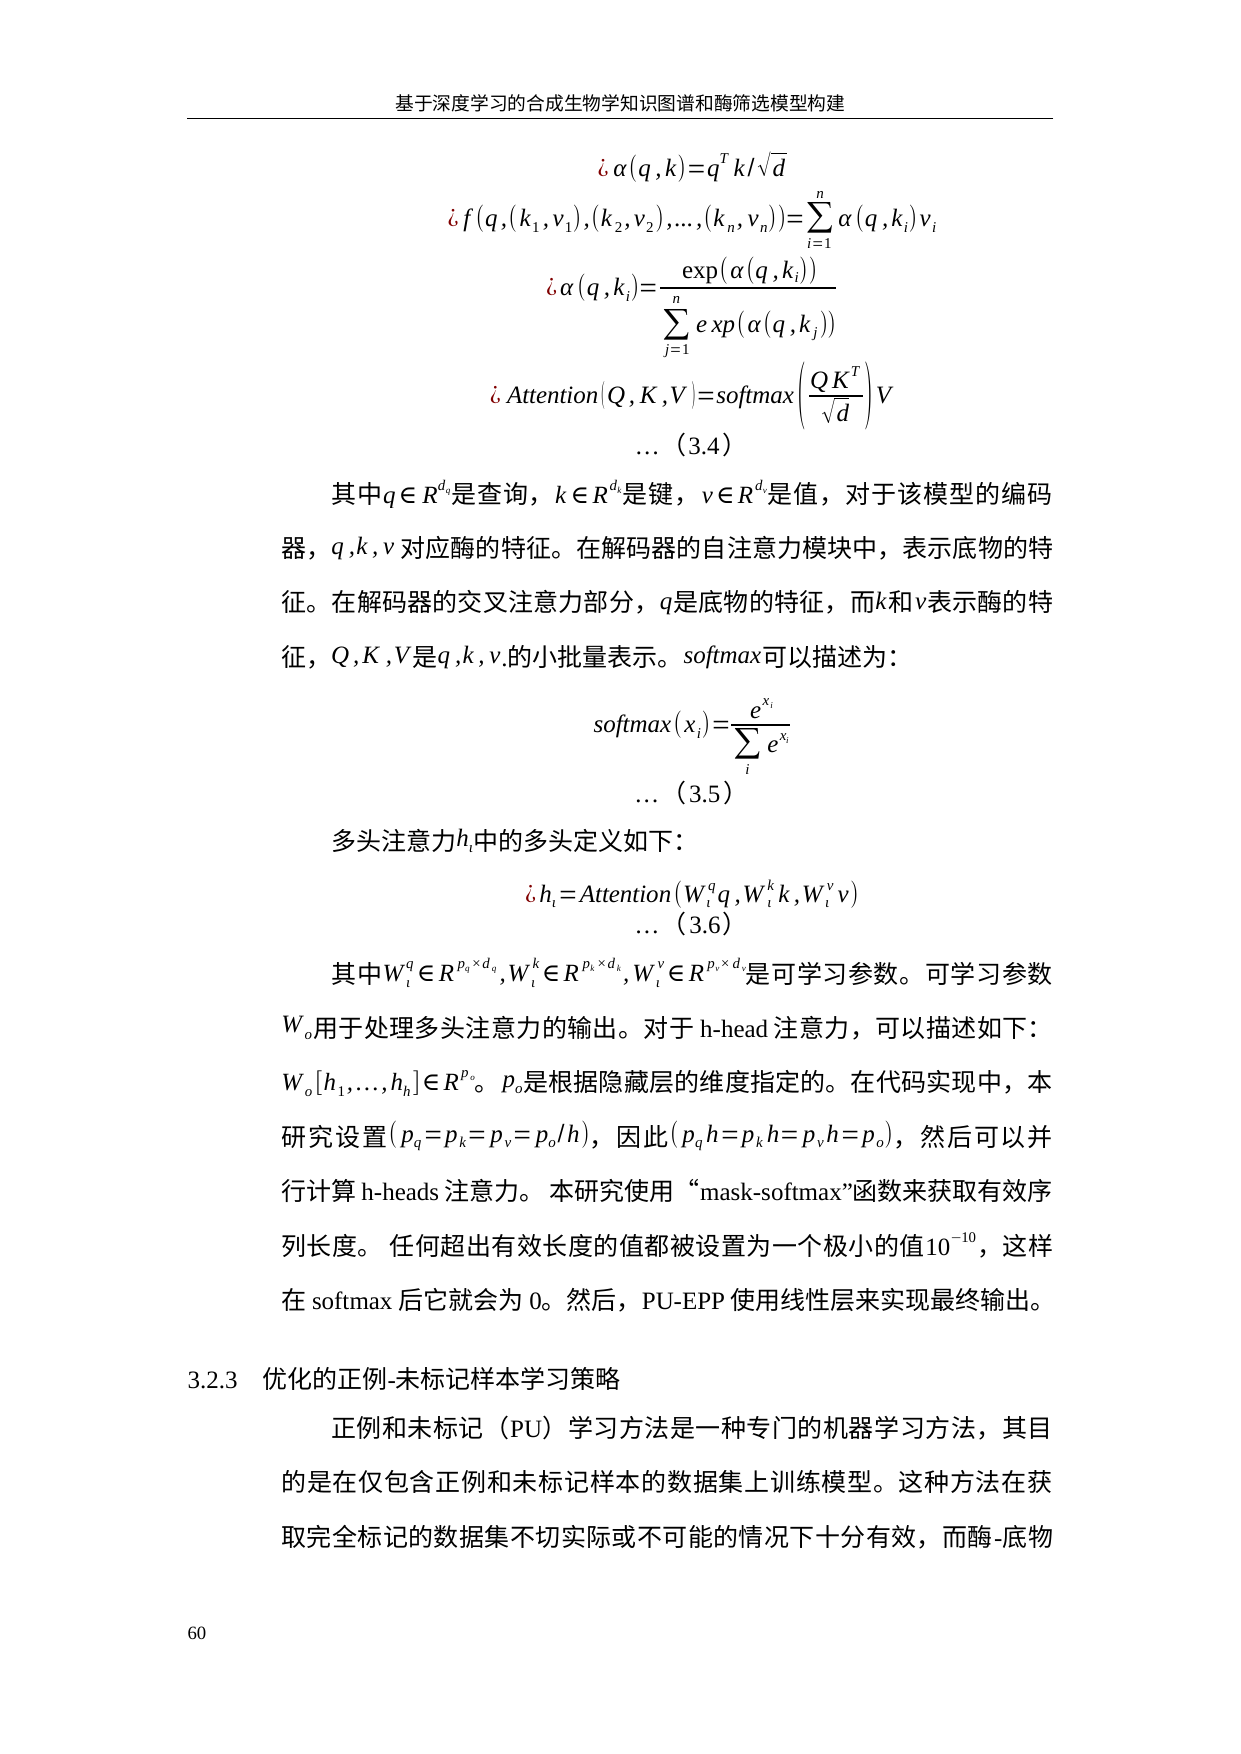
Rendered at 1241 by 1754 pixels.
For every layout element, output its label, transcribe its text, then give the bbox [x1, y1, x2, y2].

subtitle 3.2.3 优化的正例-未标记样本学习策略 [187, 1360, 1053, 1396]
text 其中是可学习参数。可学习参数用于处理多头注意力的输出。对于h-head注意力，可以描述如下：。是根据隐藏层的维度指定的。在代码实现中，本研究设置，因此，然后可以并行计算h-heads注意力。 本研究使用“mask-softmax”函数来获取有效序列长度。 任何超出有效长度的值都被设置为一个极小的值，这样在 softmax 后它就会为 0。然后，PU-EPP使用线性层来实现最终输出。 [281, 954, 1053, 1317]
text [281, 1408, 1053, 1553]
text 多头注意力中的多头定义如下： [281, 822, 1053, 858]
text 其中是查询，是键，是值，对于该模型的编码器， 对应酶的特征。在解码器的自注意力模块中，表示底物的特征。在解码器的交叉注意力部分，是底物的特征，而和表示酶的特征，是.的小批量表示。可以描述为： [281, 474, 1053, 673]
